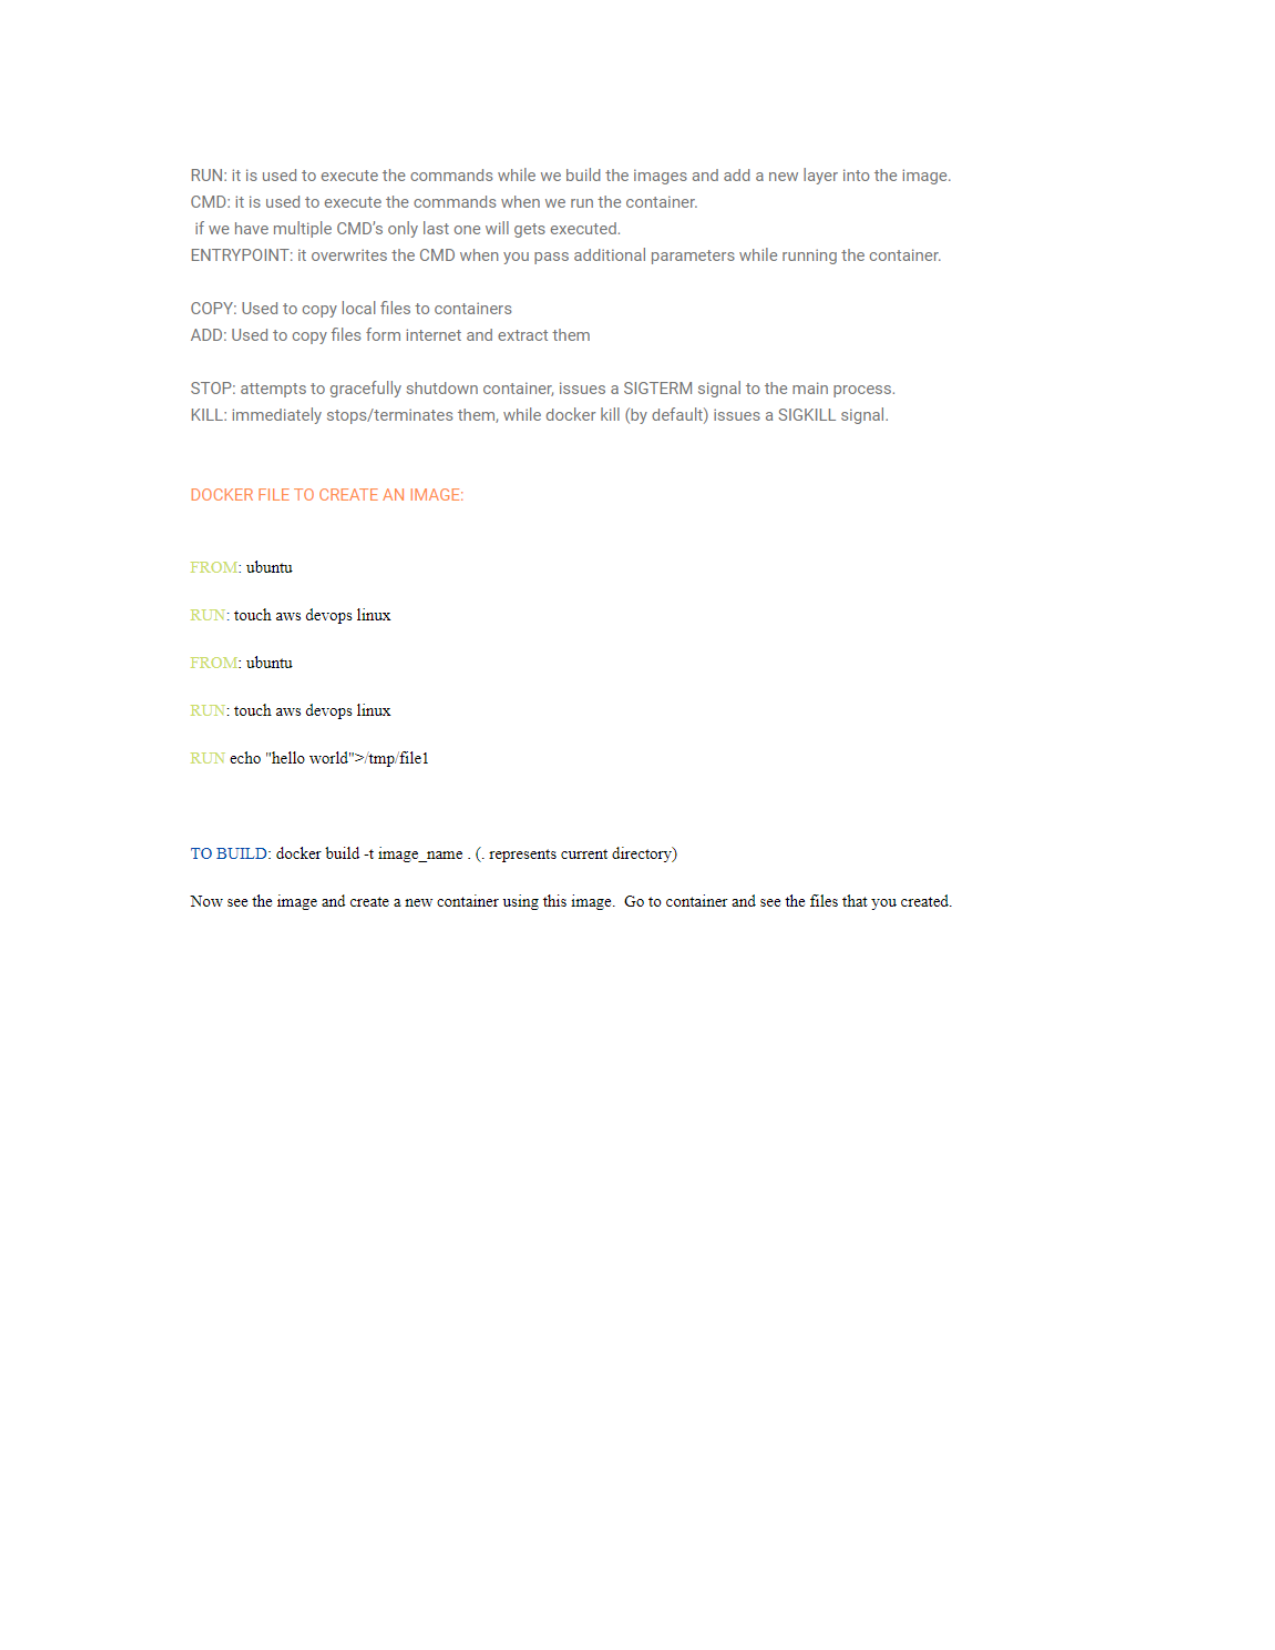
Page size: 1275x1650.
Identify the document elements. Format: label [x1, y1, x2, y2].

picture [150, 150, 1125, 930]
